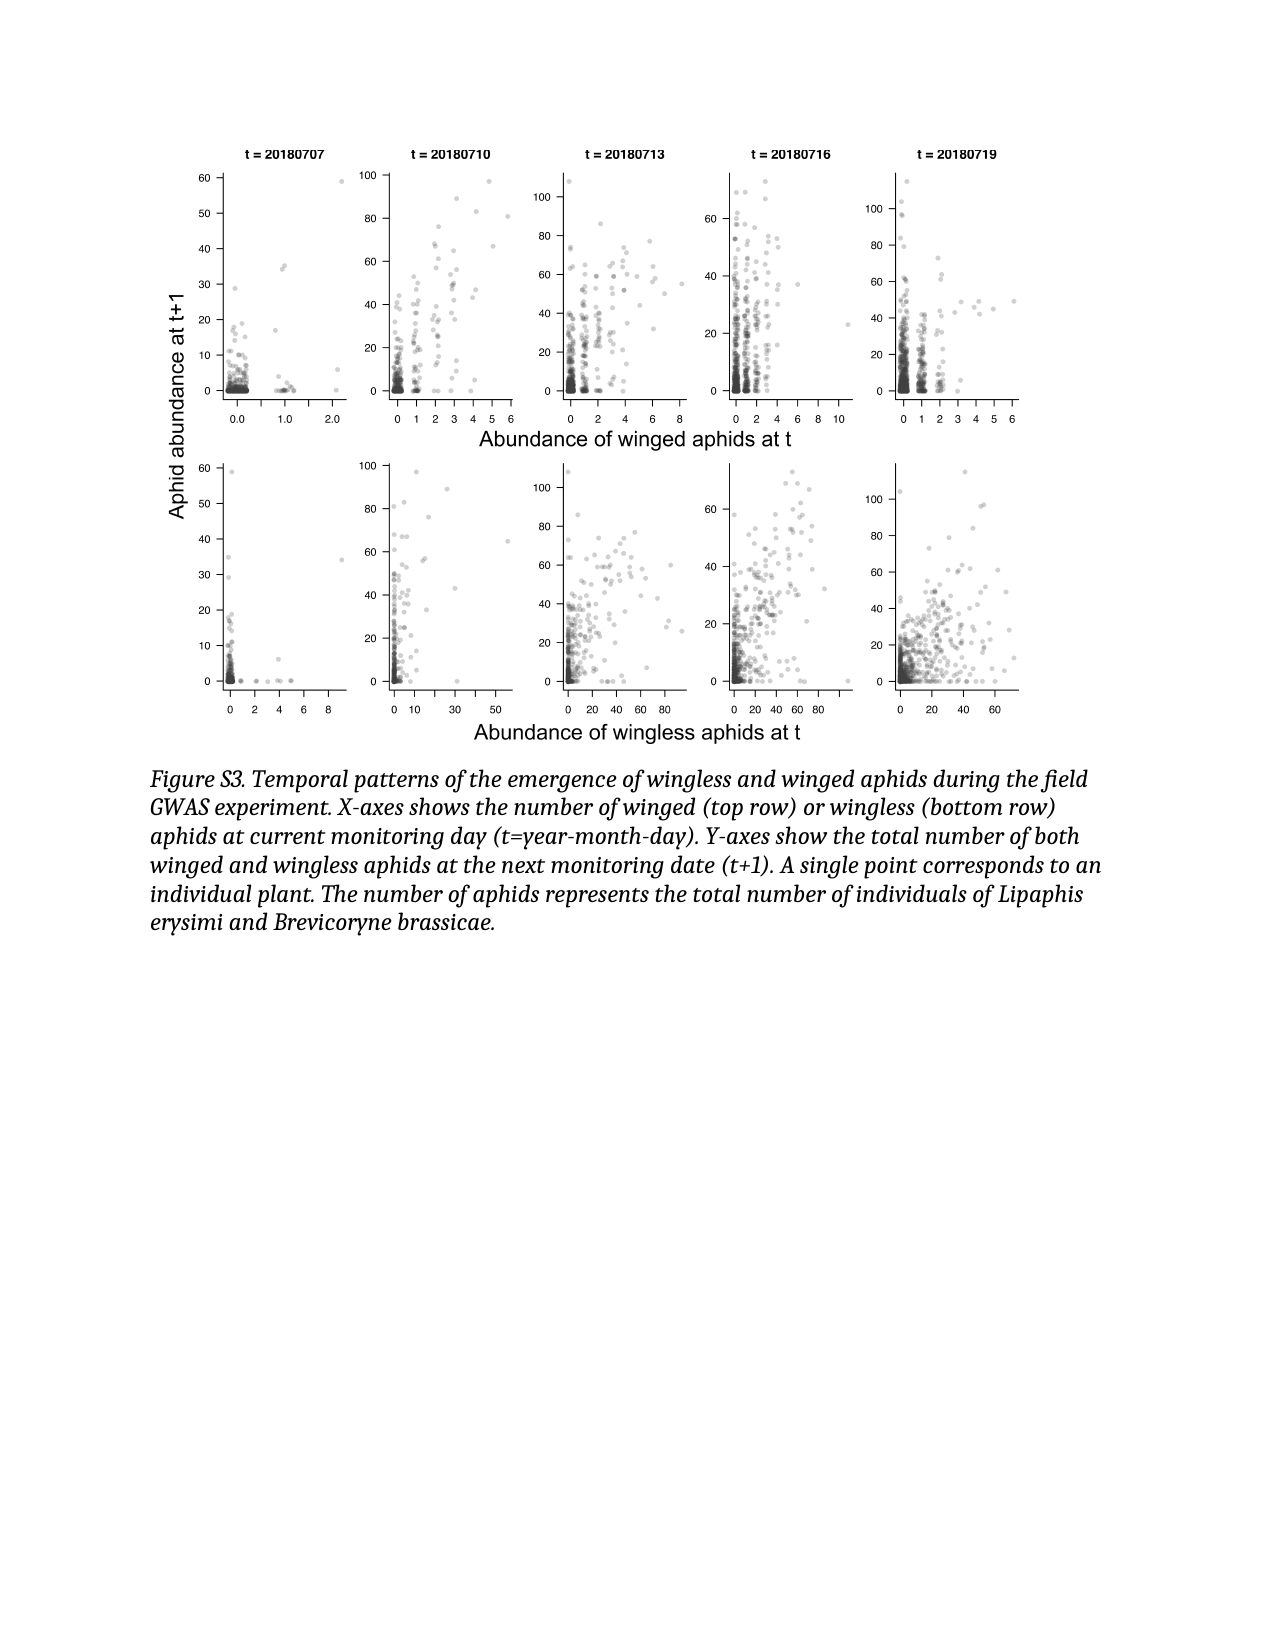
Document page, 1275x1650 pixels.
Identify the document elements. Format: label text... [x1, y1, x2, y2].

picture [168, 150, 1044, 744]
text Figure S3. Temporal patterns of the emergence of wingless and winged aphids during the field GWAS experiment. X-axes shows the number of winged (top row) or wingless (bottom row) aphids at current monitoring day (t=year-month-day). Y-axes show the total number of both winged and wingless aphids at the next monitoring date (t+1). A single point corresponds to an individual plant. The number of aphids represents the total number of individuals of Lipaphis erysimi and Brevicoryne brassicae. [150, 764, 1125, 937]
